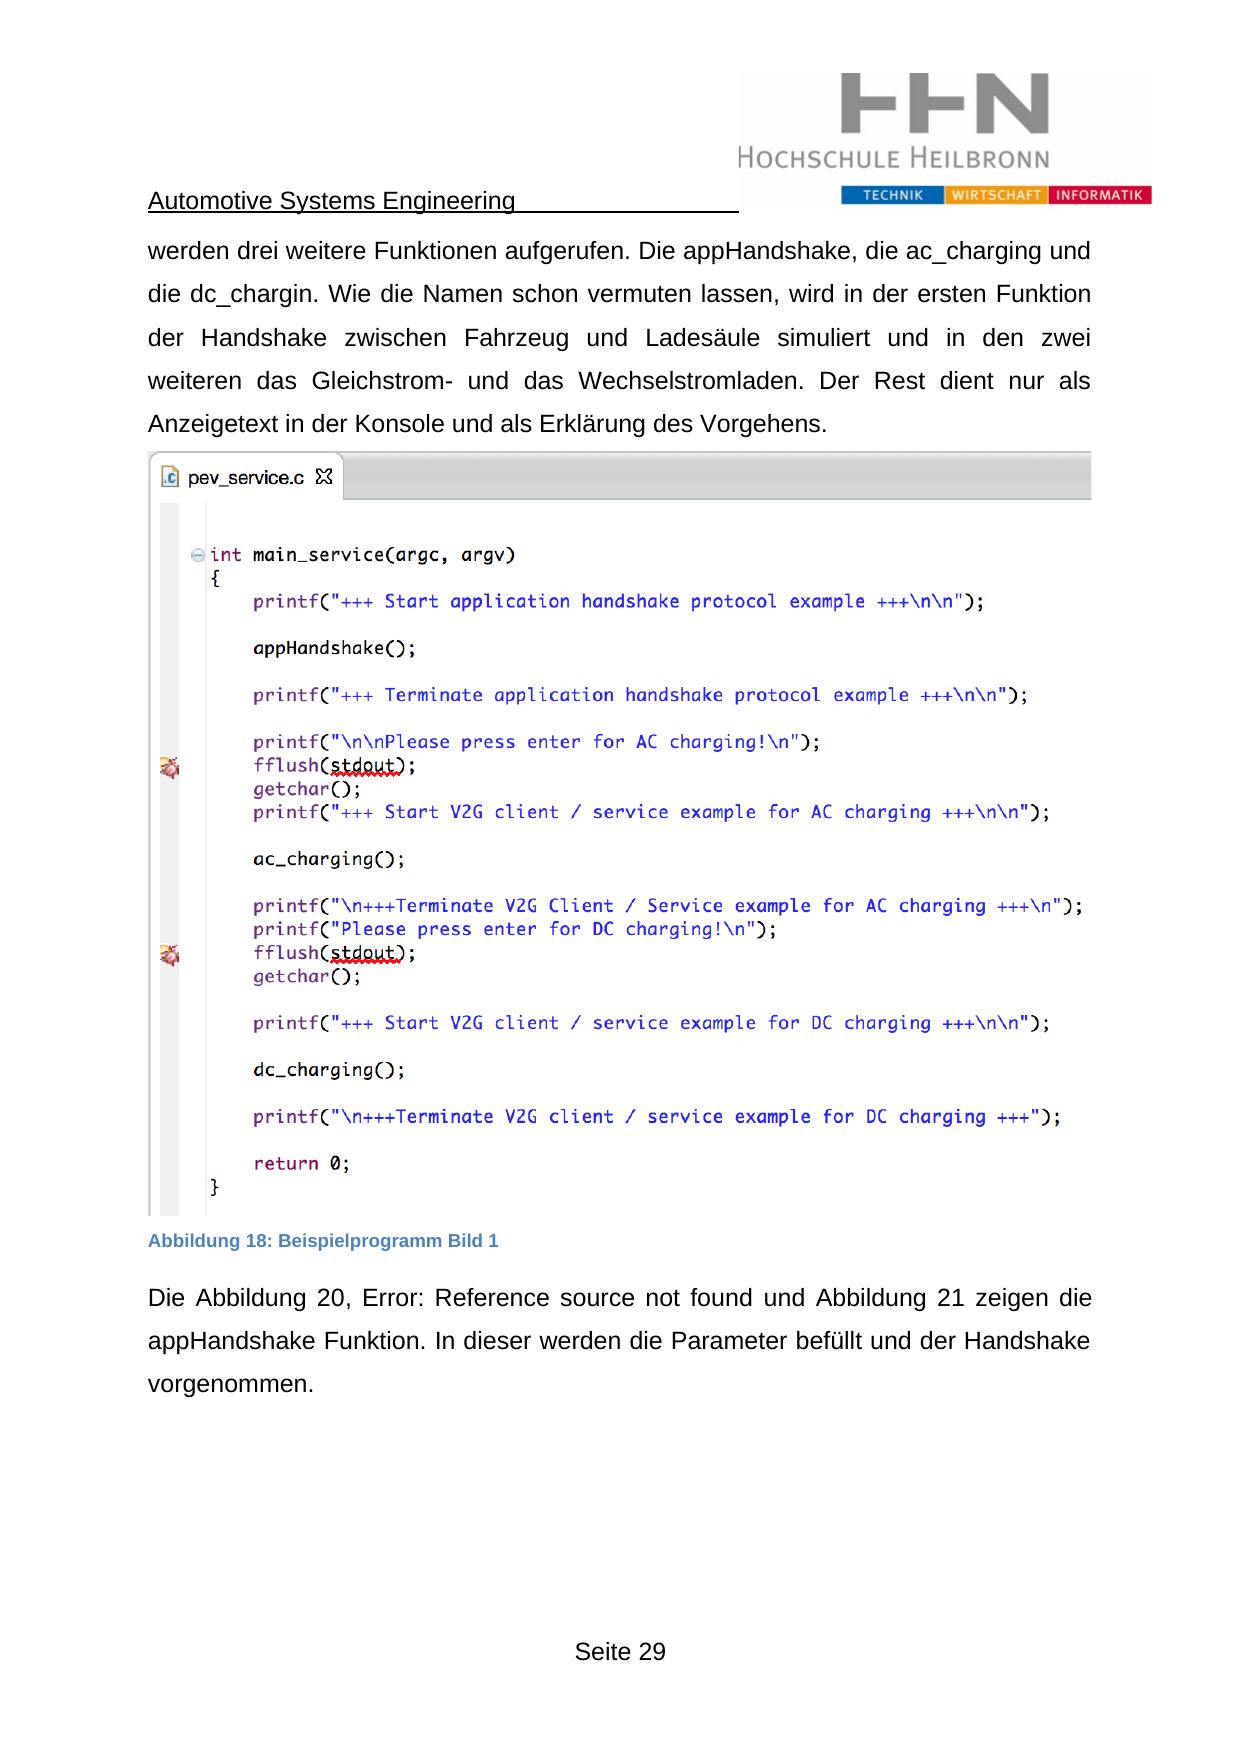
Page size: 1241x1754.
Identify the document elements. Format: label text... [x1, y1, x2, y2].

picture [147, 451, 1092, 1216]
picture [738, 73, 1152, 210]
